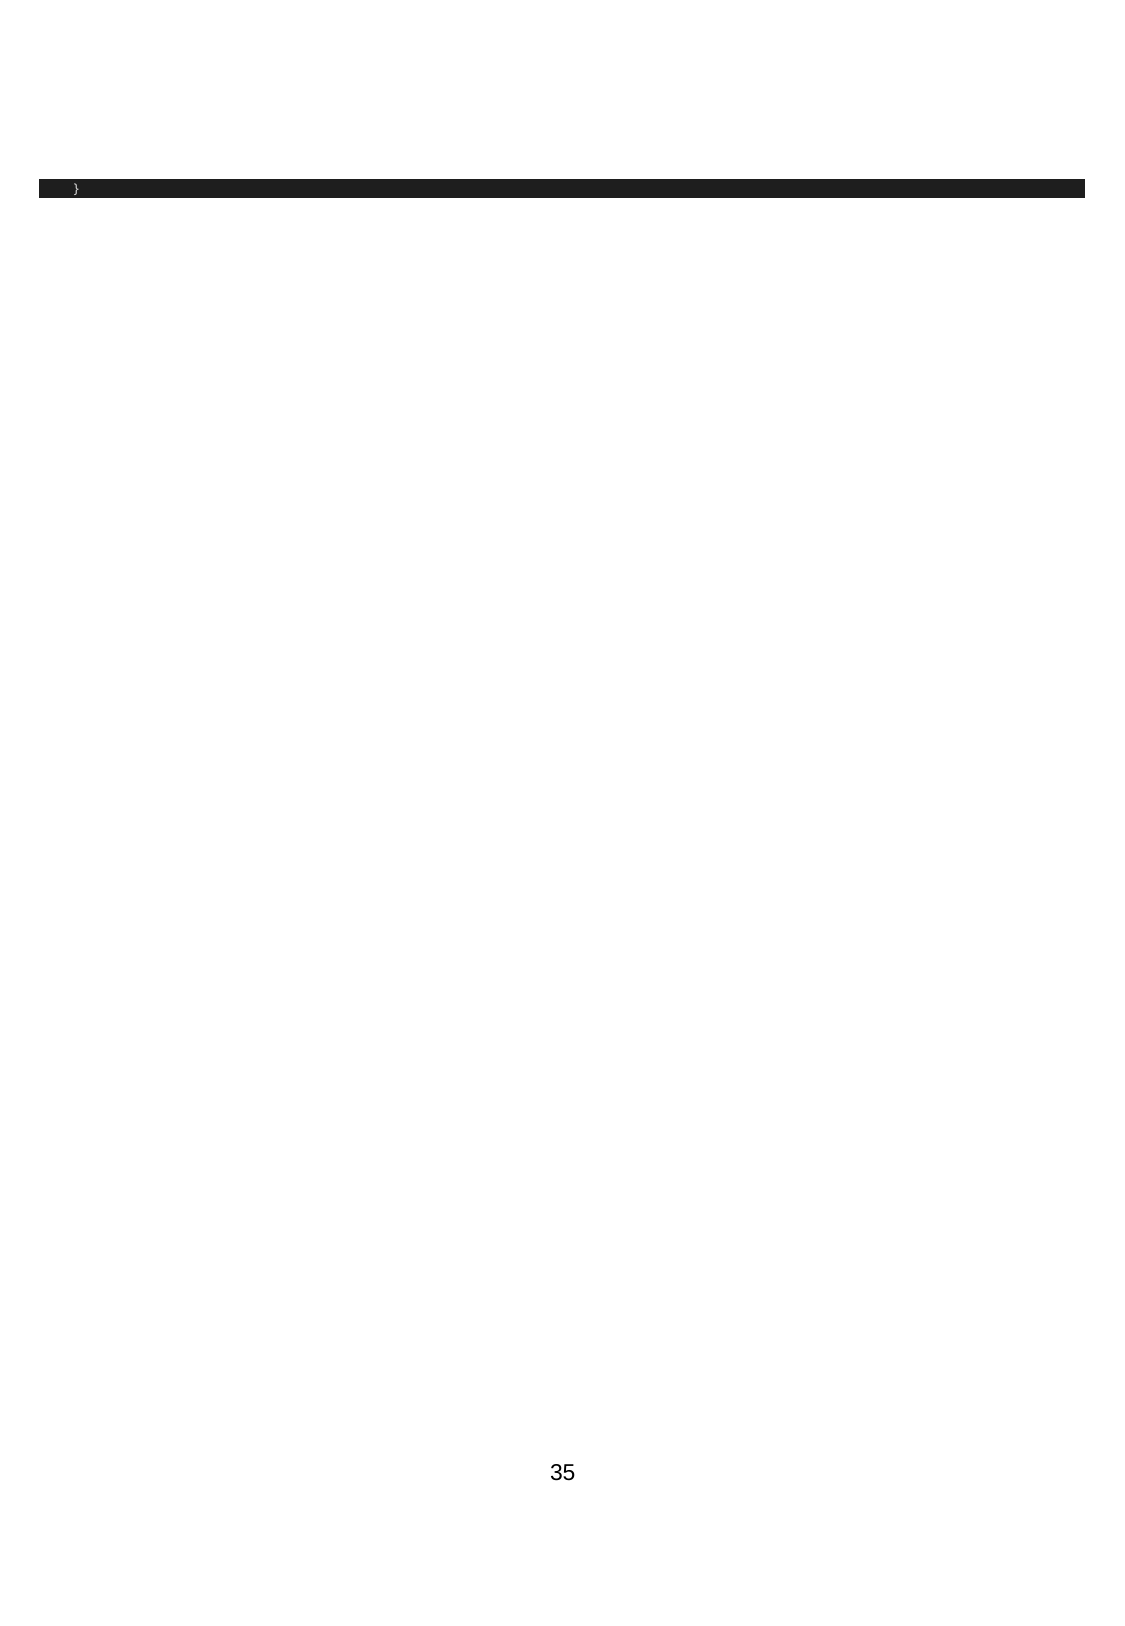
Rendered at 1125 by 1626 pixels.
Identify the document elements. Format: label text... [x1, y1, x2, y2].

text } [39, 179, 1085, 198]
